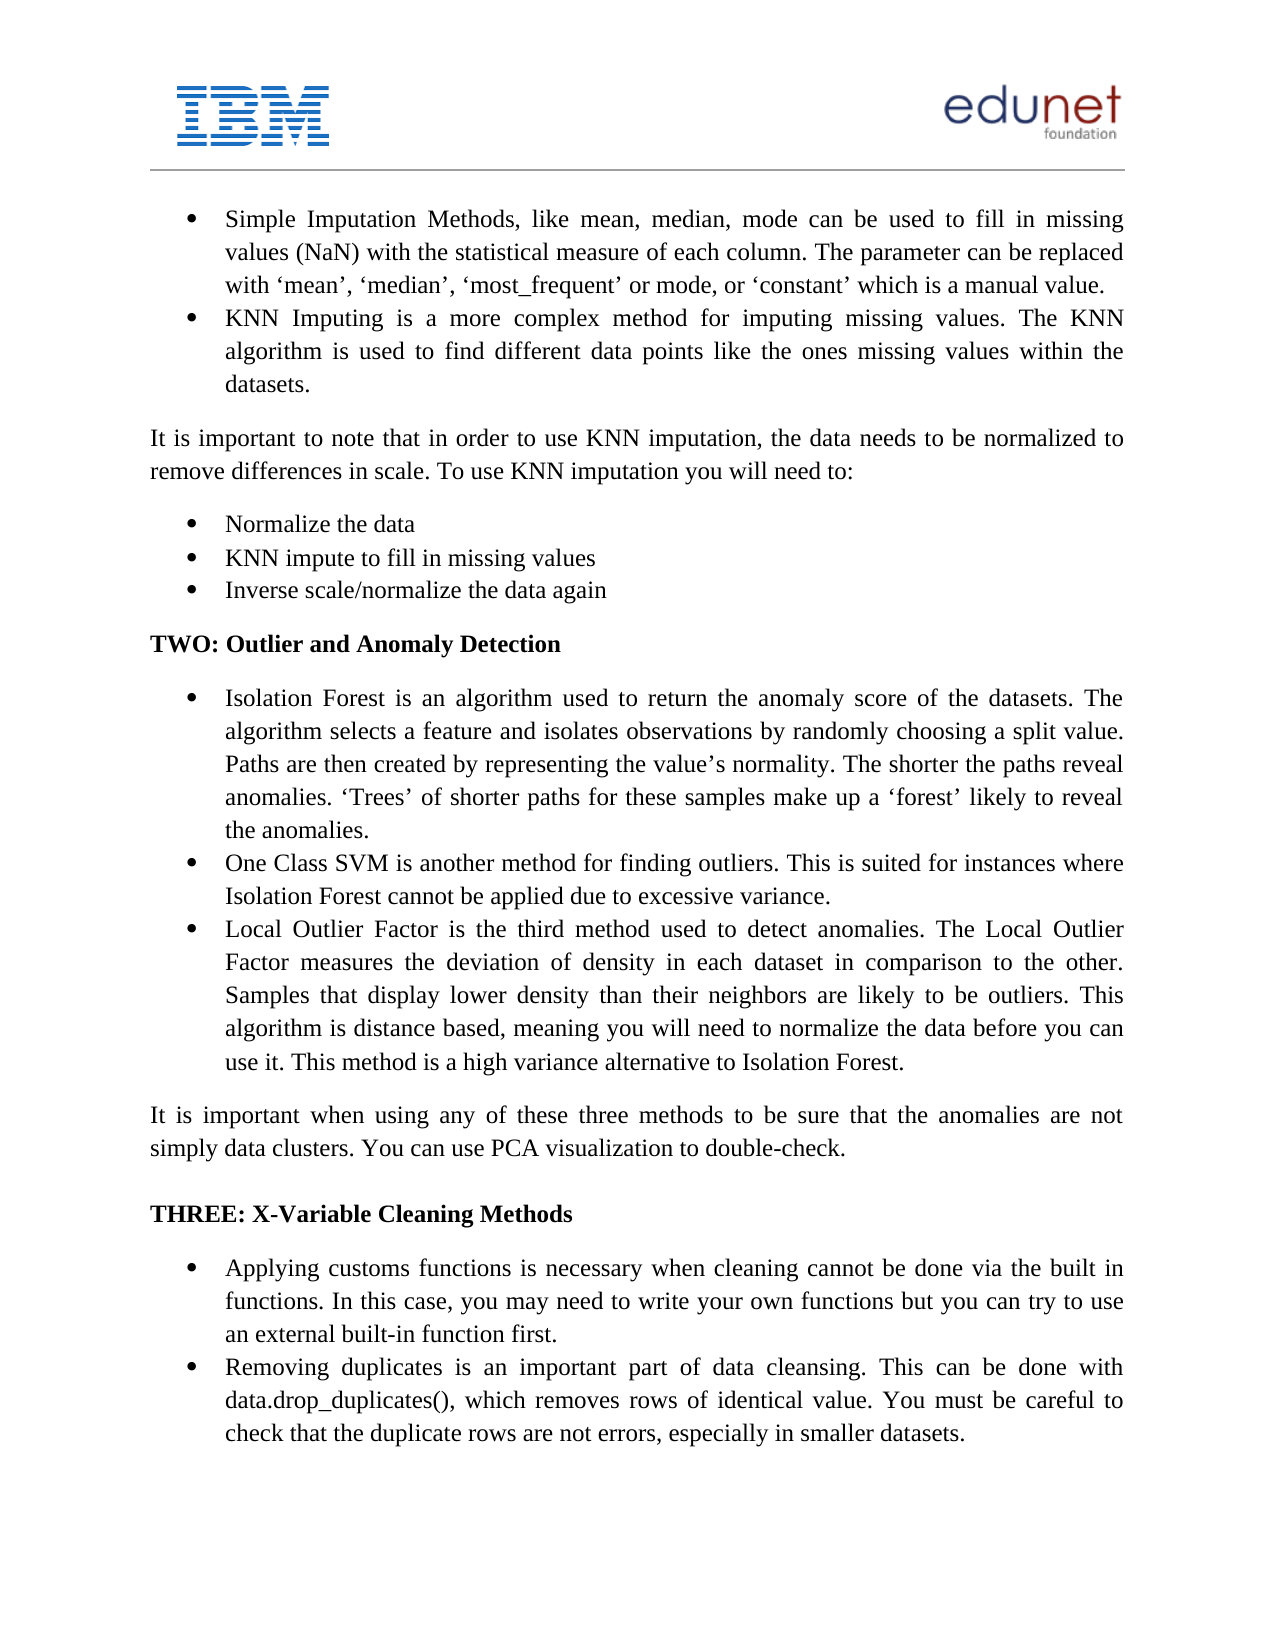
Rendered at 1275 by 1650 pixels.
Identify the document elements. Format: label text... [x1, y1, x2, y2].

list Removing duplicates is an important part of data cleansing. This can be done with data.drop_duplicates(), which removes rows of identical value. You must be careful to check that the duplicate rows are not errors, especially in smaller datasets. [187, 1352, 1125, 1447]
text It is important when using any of these three methods to be sure that the anomalies are not simply data clusters. You can use PCA visualization to double-check. [150, 1100, 1125, 1162]
text TWO: Outlier and Anomaly Detection [150, 629, 1125, 658]
text THREE: X-Variable Cleaning Methods [150, 1199, 1125, 1228]
text It is important to note that in order to use KNN imputation, the data needs to be normalized to remove differences in scale. To use KNN imputation you will need to: [150, 423, 1125, 484]
list Normalize the data [187, 509, 1125, 538]
list One Class SVM is another method for finding outliers. This is suited for instances where Isolation Forest cannot be applied due to excessive variance. [187, 848, 1125, 910]
list Simple Imputation Methods, like mean, median, mode can be used to fill in missing values (NaN) with the statistical measure of each column. The parameter can be replaced with ‘mean’, ‘median’, ‘most_frequent’ or mode, or ‘constant’ which is a manual value. [187, 204, 1125, 298]
list Applying customs functions is necessary when cleaning cannot be done via the built in functions. In this case, you may need to write your own functions but you can try to use an external built-in function first. [187, 1253, 1125, 1348]
list Isolation Forest is an algorithm used to return the anomaly score of the datasets. The algorithm selects a feature and isolates observations by randomly choosing a split value. Paths are then created by representing the value’s normality. The shorter the paths reveal anomalies. ‘Trees’ of shorter paths for these samples make up a ‘forest’ likely to reveal the anomalies. [187, 683, 1125, 844]
list KNN Imputing is a more complex method for imputing missing values. The KNN algorithm is used to find different data points like the ones missing values within the datasets. [187, 303, 1125, 398]
list Inverse scale/normalize the data again [187, 576, 1125, 604]
list KNN impute to fill in missing values [187, 543, 1125, 571]
list Local Outlier Factor is the third method used to detect anomalies. The Local Outlier Factor measures the deviation of density in each dataset in comparison to the other. Samples that display lower density than their neighbors are likely to be outliers. This algorithm is distance based, meaning you will need to normalize the data before you can use it. This method is a high variance alternative to Isolation Forest. [187, 914, 1125, 1075]
